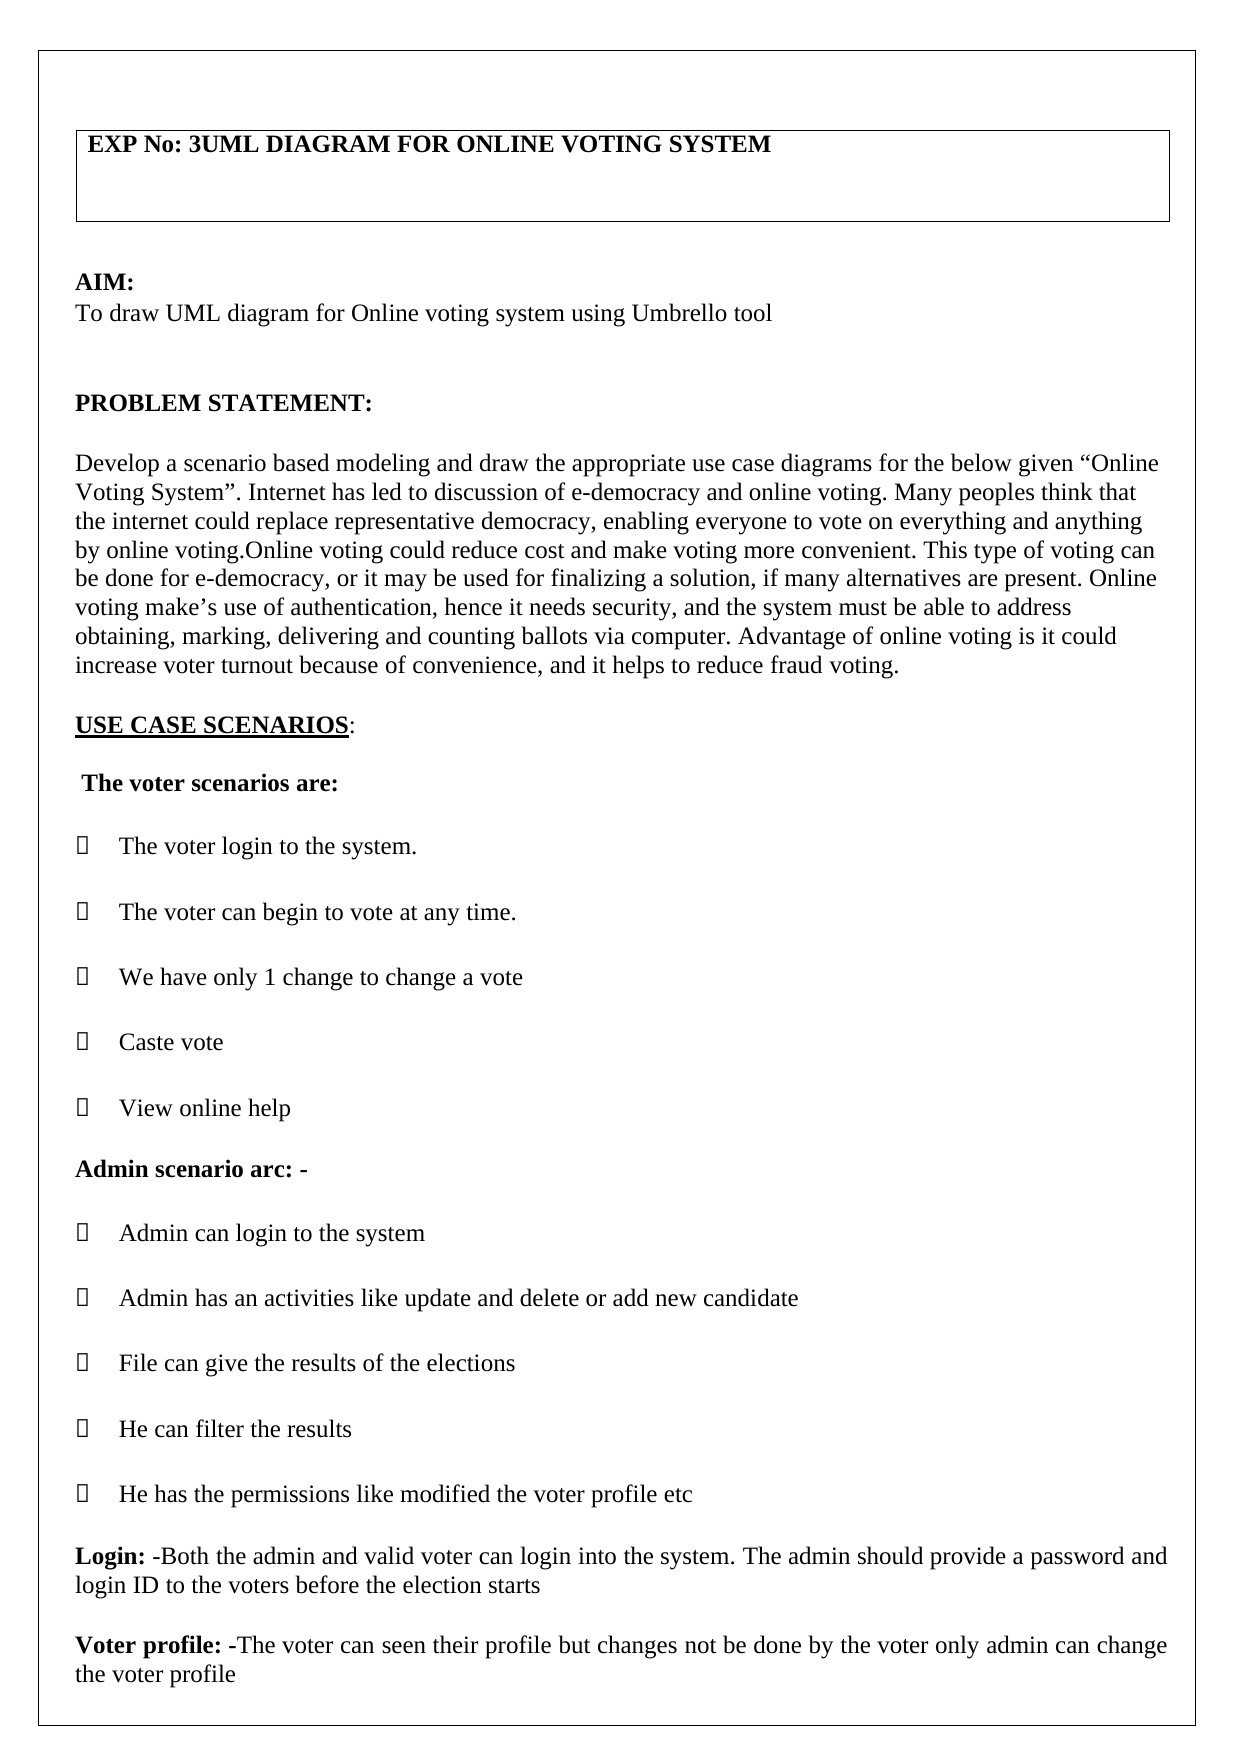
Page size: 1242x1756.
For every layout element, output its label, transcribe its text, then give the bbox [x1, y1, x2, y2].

list View online help [75, 1089, 1195, 1123]
subtitle PROBLEM STATEMENT: [75, 388, 1195, 417]
list He can filter the results [75, 1410, 1195, 1444]
subtitle AIM: [75, 267, 1195, 296]
list Caste vote [75, 1024, 1195, 1058]
list The voter can begin to vote at any time. [75, 893, 1195, 927]
list File can give the results of the elections [75, 1345, 1195, 1379]
subtitle Admin scenario arc: - [75, 1154, 1195, 1183]
text To draw UML diagram for Online voting system using Umbrello tool [75, 298, 1195, 327]
text USE CASE SCENARIOS: [75, 710, 1195, 738]
list Admin has an activities like update and delete or add new candidate [75, 1280, 1195, 1314]
list He has the permissions like modified the voter profile etc [75, 1476, 1195, 1510]
list We have only 1 change to change a vote [75, 958, 1195, 992]
list Admin can login to the system [75, 1214, 1195, 1248]
text Develop a scenario based modeling and draw the appropriate use case diagrams for the below given “Online Voting System”. Internet has led to discussion of e-democracy and online voting. Many peoples think that the internet could replace representative democracy, enabling everyone to vote on everything and anything by online voting.Online voting could reduce cost and make voting more convenient. This type of voting can be done for e-democracy, or it may be used for finalizing a solution, if many alternatives are present. Online voting make’s use of authentication, hence it needs security, and the system must be able to address obtaining, marking, delivering and counting ballots via computer. Advantage of online voting is it could increase voter turnout because of convenience, and it helps to reduce fraud voting. [75, 448, 1161, 678]
list The voter login to the system. [75, 828, 1195, 862]
text Login: -Both the admin and valid voter can login into the system. The admin should provide a password and login ID to the voters before the election starts [75, 1541, 1195, 1598]
text The voter scenarios are: [81, 768, 1195, 797]
text Voter profile: -The voter can seen their profile but changes not be done by the voter only admin can change the voter profile [75, 1630, 1173, 1687]
